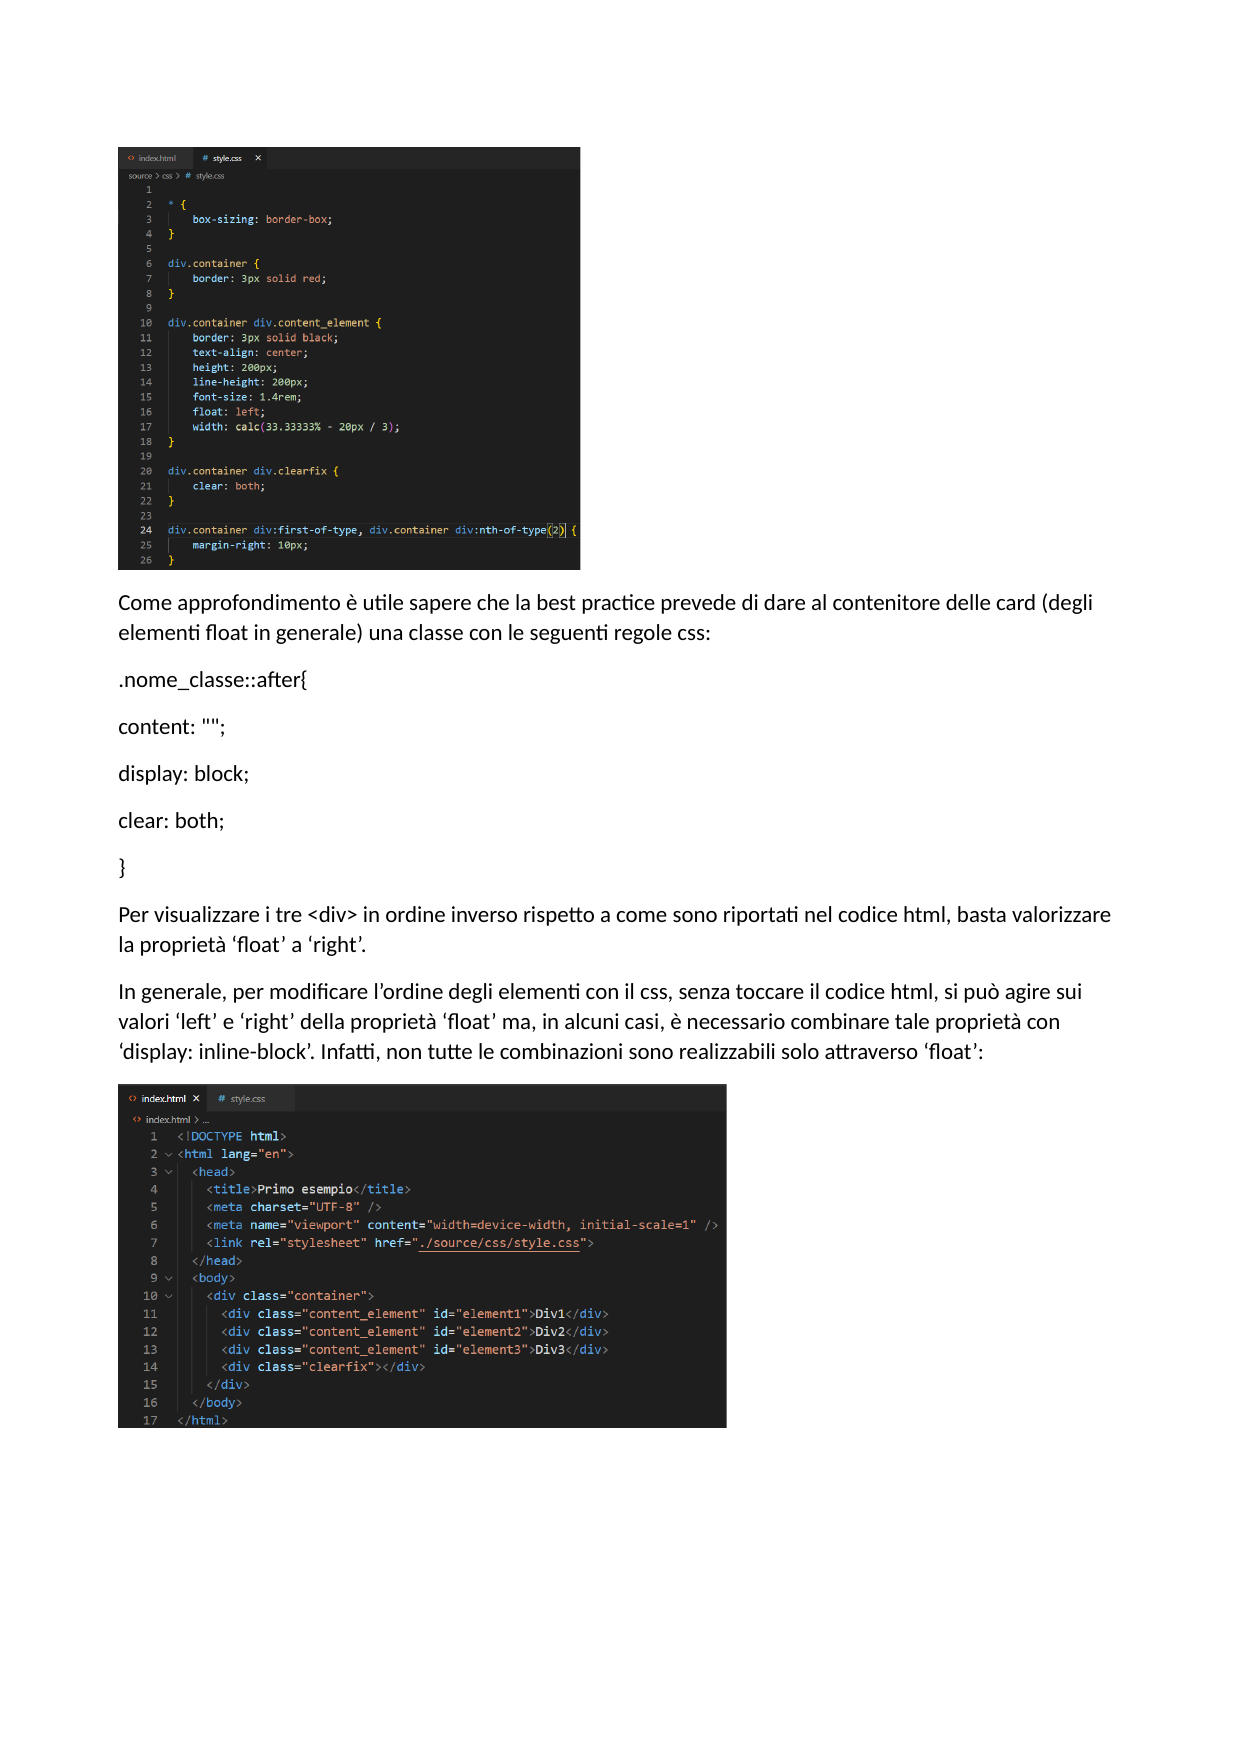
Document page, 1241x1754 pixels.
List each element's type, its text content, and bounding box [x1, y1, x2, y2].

text Come approfondimento è utile sapere che la best practice prevede di dare al contenitore delle card (degli elementi float in generale) una classe con le seguenti regole css: [118, 588, 1122, 647]
text } [118, 853, 1122, 881]
text content: ""; [118, 712, 1122, 740]
text Per visualizzare i tre <div> in ordine inverso rispetto a come sono riportati nel codice html, basta valorizzare la proprietà ‘float’ a ‘right’. [118, 900, 1122, 958]
text clear: both; [118, 806, 1122, 834]
picture [118, 1084, 727, 1428]
text .nome_classe::after{ [118, 665, 1122, 693]
text In generale, per modificare l’ordine degli elementi con il css, senza toccare il codice html, si può agire sui valori ‘left’ e ‘right’ della proprietà ‘float’ ma, in alcuni casi, è necessario combinare tale proprietà con ‘display: inline-block’. Infatti, non tutte le combinazioni sono realizzabili solo attraverso ‘float’: [118, 977, 1122, 1065]
picture [118, 147, 581, 570]
text display: block; [118, 759, 1122, 787]
